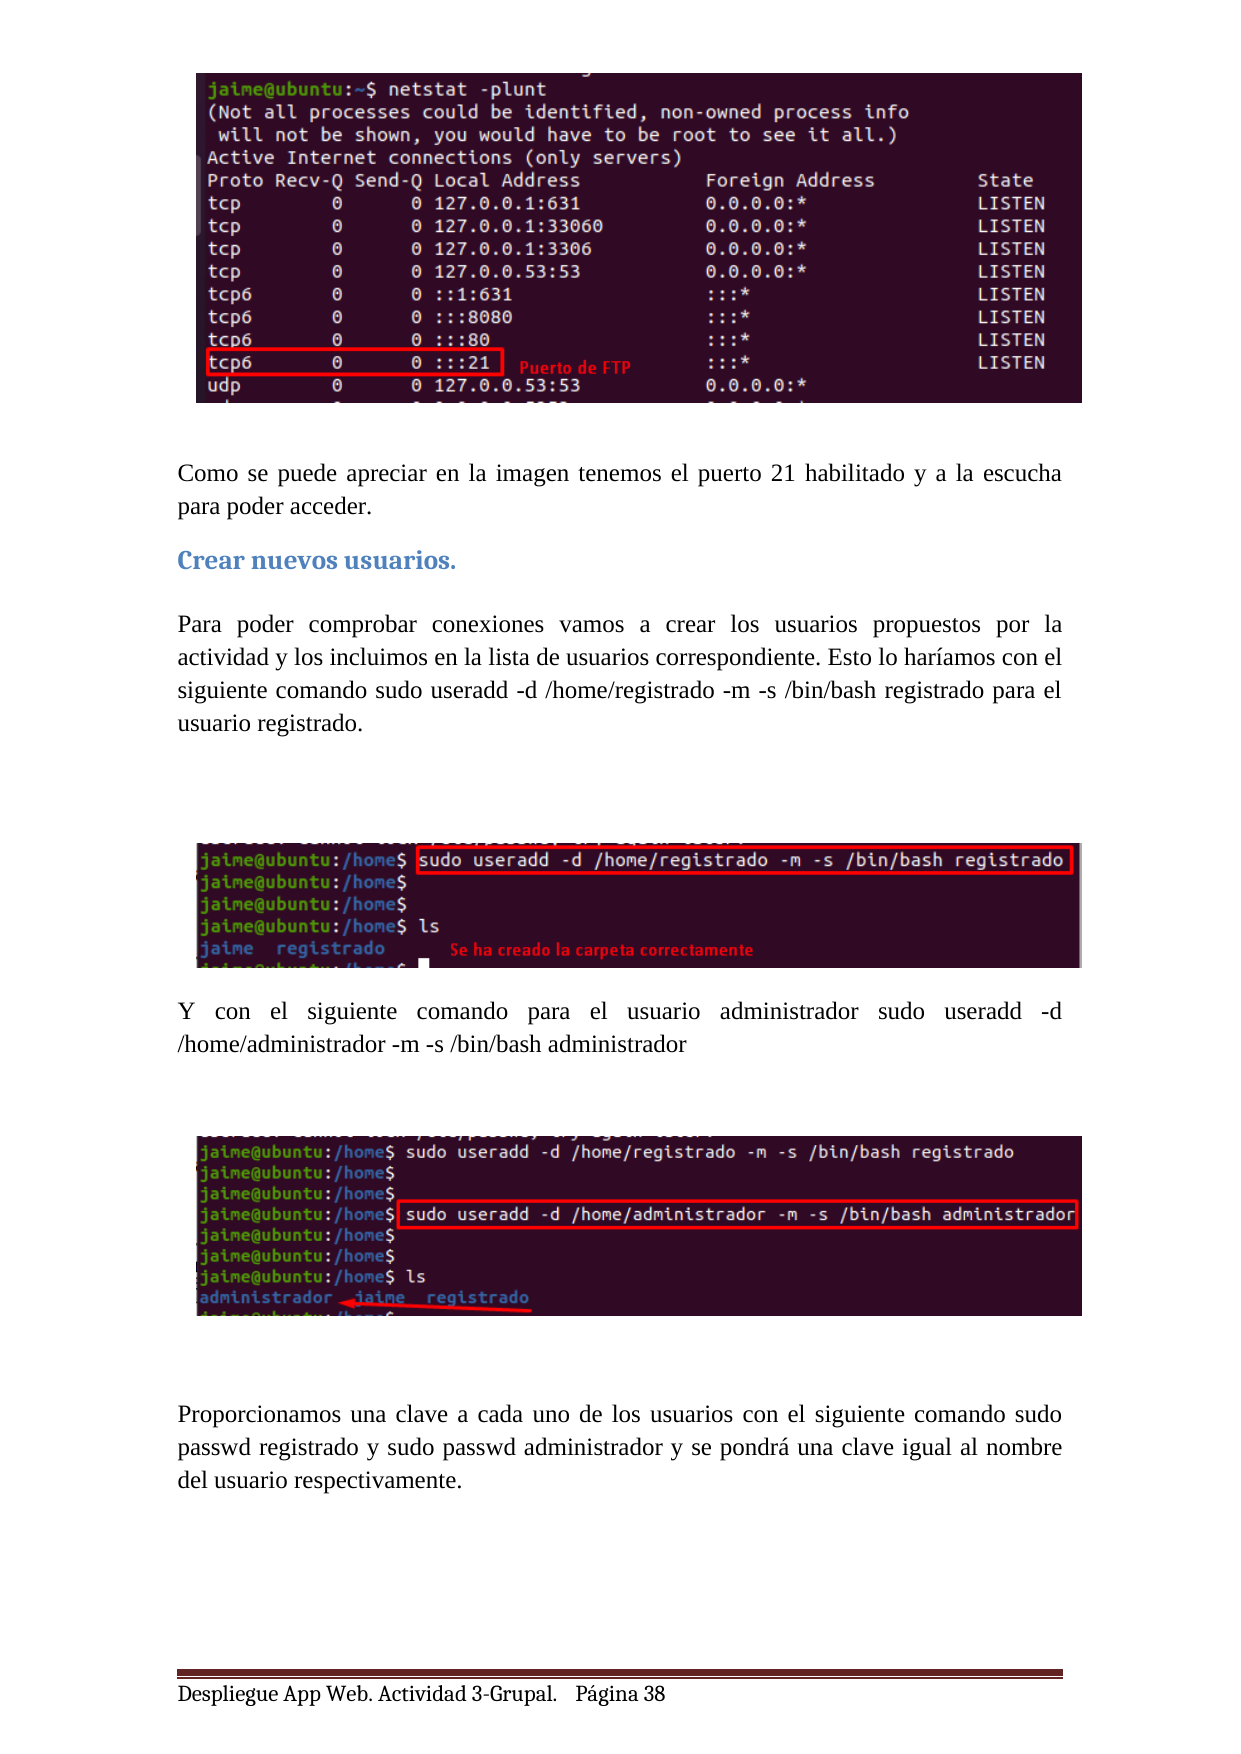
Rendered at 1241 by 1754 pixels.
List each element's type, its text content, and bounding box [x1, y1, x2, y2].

subtitle Crear nuevos usuarios. [177, 545, 1063, 576]
text Para poder comprobar conexiones vamos a crear los usuarios propuestos por la actividad y los incluimos en la lista de usuarios correspondiente. Esto lo haríamos con el siguiente comando sudo useradd -d /home/registrado -m -s /bin/bash registrado para el usuario registrado. [177, 609, 1063, 737]
text Y con el siguiente comando para el usuario administrador sudo useradd -d /home/administrador -m -s /bin/bash administrador [177, 996, 1063, 1057]
text Como se puede apreciar en la imagen tenemos el puerto 21 habilitado y a la escucha para poder acceder. [177, 458, 1063, 520]
text Proporcionamos una clave a cada uno de los usuarios con el siguiente comando sudo passwd registrado y sudo passwd administrador y se pondrá una clave igual al nombre del usuario respectivamente. [177, 1399, 1063, 1494]
